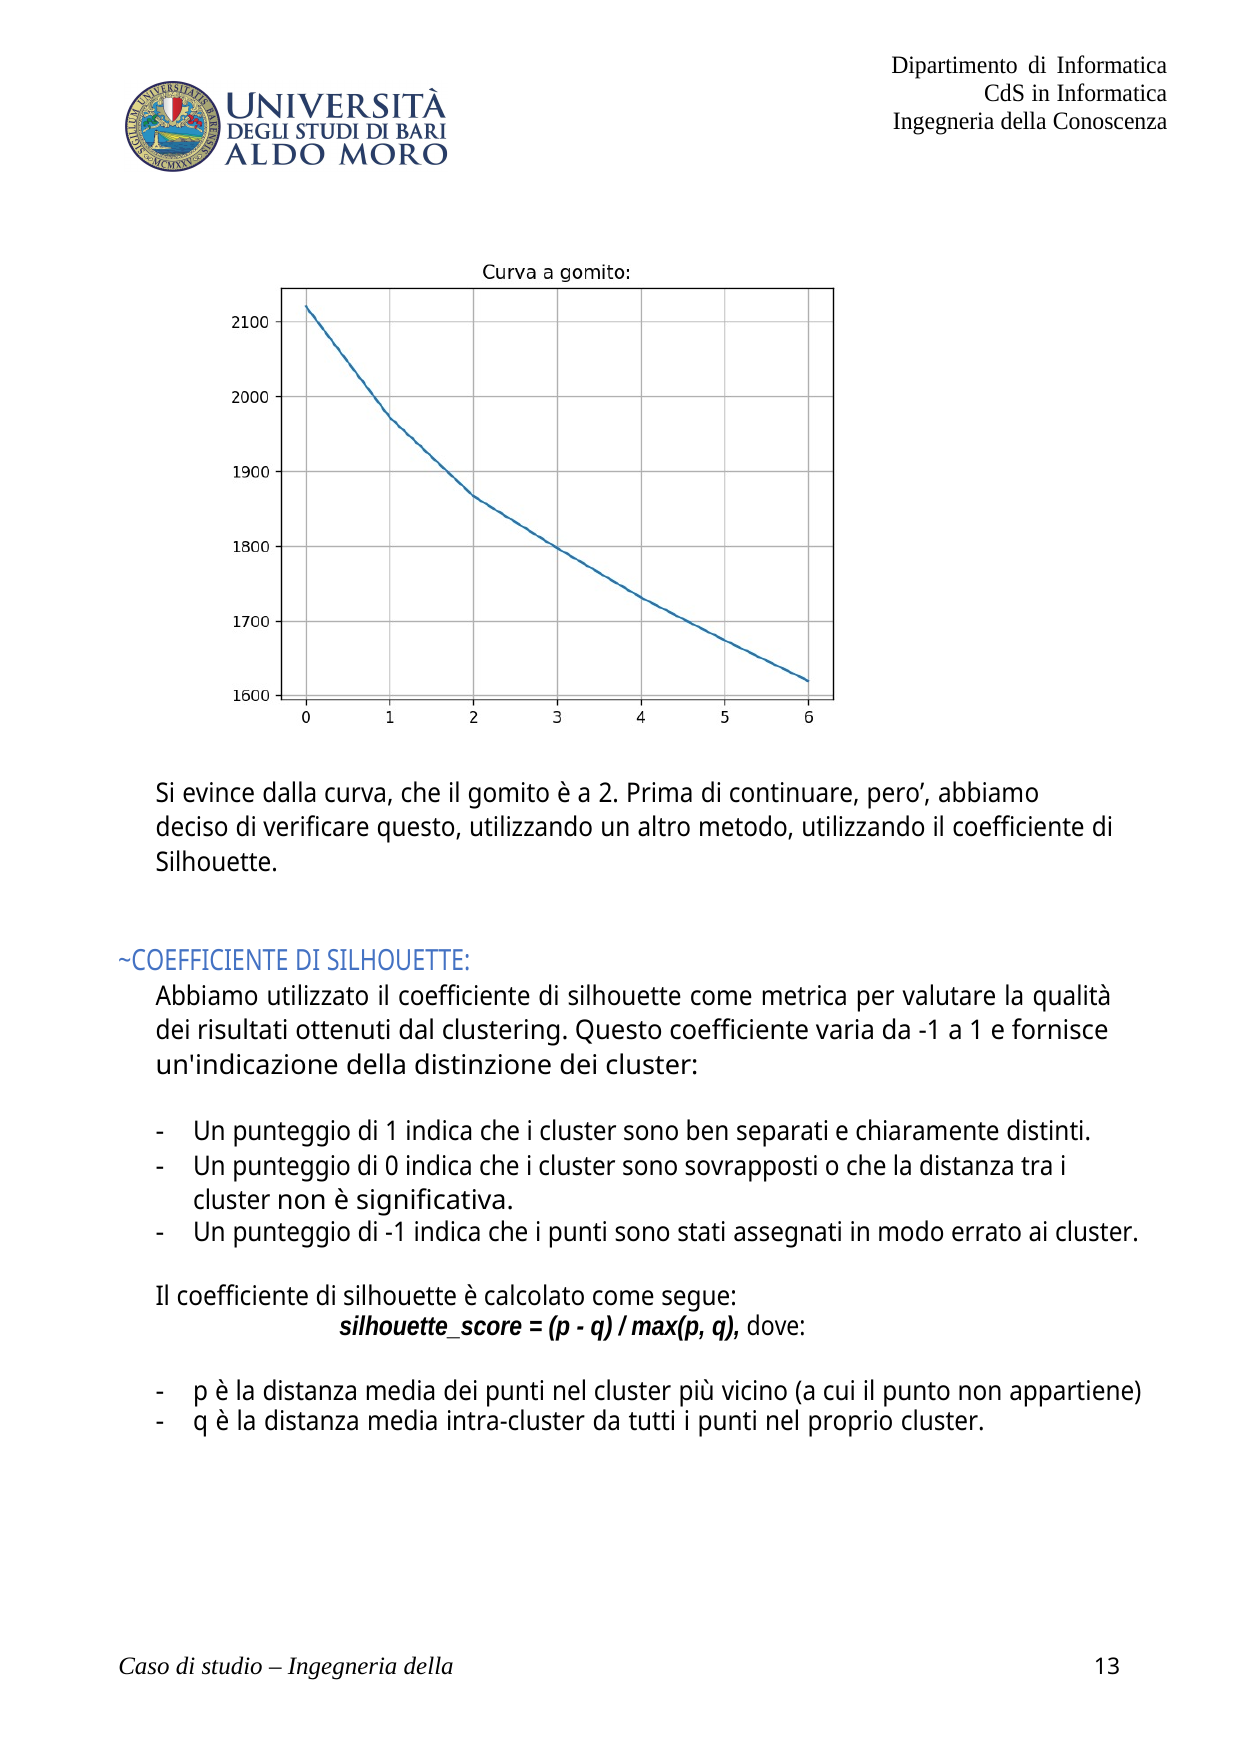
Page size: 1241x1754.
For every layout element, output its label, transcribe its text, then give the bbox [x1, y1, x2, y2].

list p è la distanza media dei punti nel cluster più vicino (a cui il punto non appartiene) [155, 1376, 1196, 1406]
picture [124, 80, 448, 172]
text Il coefficiente di silhouette è calcolato come segue: [155, 1282, 1196, 1311]
text Abbiamo utilizzato il coefficiente di silhouette come metrica per valutare la qualità dei risultati ottenuti dal clustering. Questo coefficiente varia da -1 a 1 e fornisce un'indicazione della distinzione dei cluster: [155, 977, 1119, 1082]
subtitle silhouette_score = (p - q) / max(p, q), dove: [339, 1311, 1196, 1342]
picture [211, 248, 863, 732]
list Un punteggio di -1 indica che i punti sono stati assegnati in modo errato ai cluster. [155, 1217, 1196, 1247]
text Si evince dalla curva, che il gomito è a 2. Prima di continuare, pero’, abbiamo deciso di verificare questo, utilizzando un altro metodo, utilizzando il coefficiente di Silhouette. [155, 774, 1119, 879]
subtitle ~COEFFICIENTE DI SILHOUETTE: [118, 944, 1196, 977]
list Un punteggio di 0 indica che i cluster sono sovrapposti o che la distanza tra i cluster non è significativa. [155, 1147, 1096, 1217]
list q è la distanza media intra-cluster da tutti i punti nel proprio cluster. [155, 1406, 1196, 1436]
list Un punteggio di 1 indica che i cluster sono ben separati e chiaramente distinti. [155, 1117, 1196, 1147]
